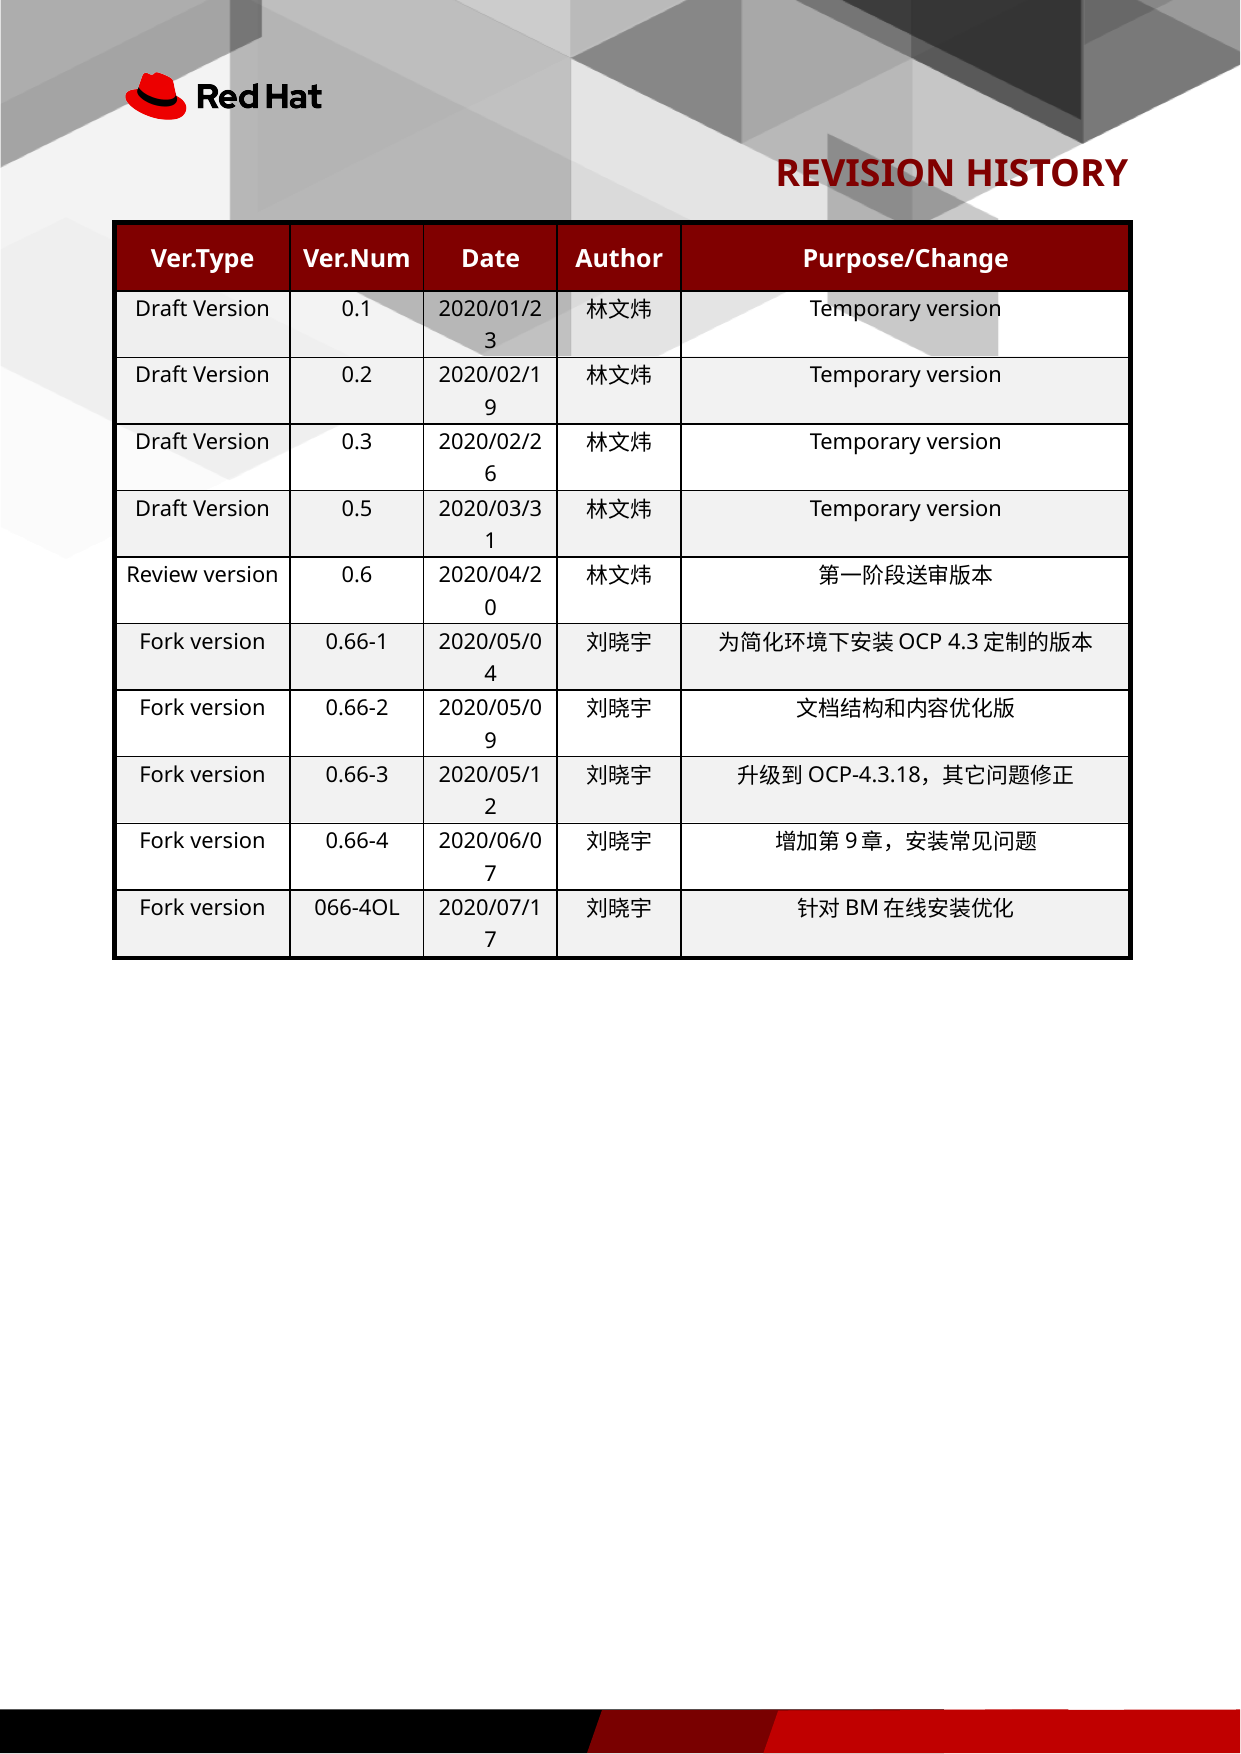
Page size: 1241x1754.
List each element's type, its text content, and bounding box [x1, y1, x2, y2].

table_cell 0.1 [291, 292, 423, 356]
table_cell Fork version [117, 891, 289, 956]
table_cell 2020/05/09 [424, 691, 556, 756]
table_cell 2020/03/31 [424, 491, 556, 556]
table_cell 0.6 [291, 558, 423, 623]
table_header Date [424, 225, 556, 290]
table_cell 林文炜 [558, 491, 680, 556]
table_header Ver.Num [291, 225, 423, 290]
table_cell Draft Version [117, 425, 289, 489]
table_cell 0.3 [291, 425, 423, 489]
table_cell 2020/05/12 [424, 757, 556, 822]
table_cell 2020/05/04 [424, 624, 556, 689]
table_cell Fork version [117, 757, 289, 822]
table_cell 2020/06/07 [424, 824, 556, 889]
table_cell 0.66-3 [291, 757, 423, 822]
table_cell Draft Version [117, 358, 289, 423]
table_cell Review version [117, 558, 289, 623]
table_cell 0.66-4 [291, 824, 423, 889]
table_cell 0.5 [291, 491, 423, 556]
table_cell 刘晓宇 [558, 757, 680, 822]
table_header Author [558, 225, 680, 290]
table_cell Fork version [117, 824, 289, 889]
table_cell 066-4OL [291, 891, 423, 956]
table_cell Draft Version [117, 292, 289, 356]
table_cell Draft Version [117, 491, 289, 556]
table_cell 刘晓宇 [558, 691, 680, 756]
table_cell 林文炜 [558, 558, 680, 623]
table_cell 林文炜 [558, 425, 680, 489]
table_cell 林文炜 [558, 292, 680, 356]
table_cell Temporary version [682, 491, 1128, 556]
table_cell 林文炜 [558, 358, 680, 423]
table_cell 0.2 [291, 358, 423, 423]
table_cell 刘晓宇 [558, 824, 680, 889]
table_cell Temporary version [682, 358, 1128, 423]
text REVISION HISTORY [112, 139, 1128, 204]
table_cell 0.66-1 [291, 624, 423, 689]
table_cell Temporary version [682, 425, 1128, 489]
table_cell 增加第9章，安装常见问题 [682, 824, 1128, 889]
table_cell 刘晓宇 [558, 624, 680, 689]
table_cell 为简化环境下安装OCP 4.3定制的版本 [682, 624, 1128, 689]
table_cell 2020/07/17 [424, 891, 556, 956]
table_cell 第一阶段送审版本 [682, 558, 1128, 623]
table_cell 2020/02/26 [424, 425, 556, 489]
picture [125, 72, 322, 120]
table_cell 升级到OCP-4.3.18，其它问题修正 [682, 757, 1128, 822]
table_cell 0.66-2 [291, 691, 423, 756]
table_cell 刘晓宇 [558, 891, 680, 956]
table_cell 2020/01/23 [424, 292, 556, 356]
table_cell 针对BM在线安装优化 [682, 891, 1128, 956]
table_cell Fork version [117, 624, 289, 689]
table_header Ver.Type [117, 225, 289, 290]
table_header Purpose/Change [682, 225, 1128, 290]
table_cell Fork version [117, 691, 289, 756]
table_cell 2020/02/19 [424, 358, 556, 423]
table_cell 文档结构和内容优化版 [682, 691, 1128, 756]
table_cell 2020/04/20 [424, 558, 556, 623]
table_cell Temporary version [682, 292, 1128, 356]
